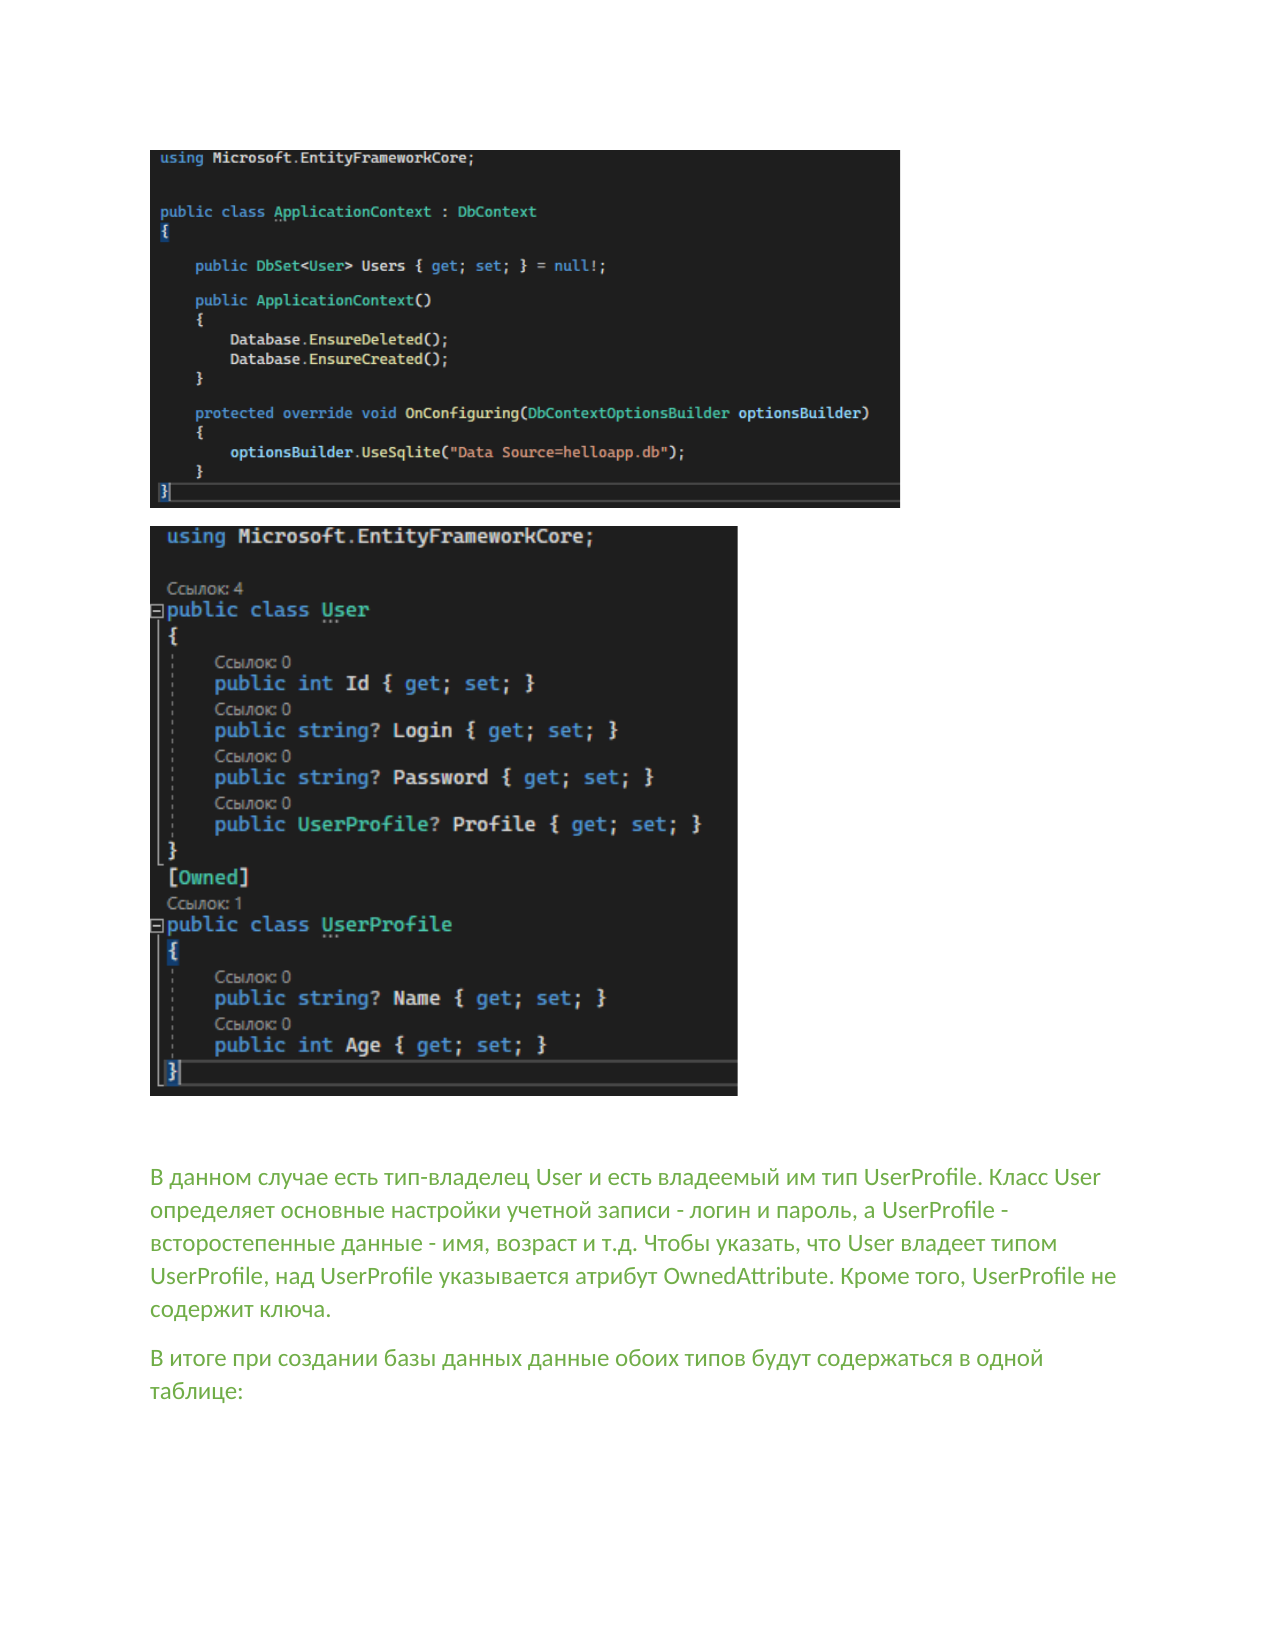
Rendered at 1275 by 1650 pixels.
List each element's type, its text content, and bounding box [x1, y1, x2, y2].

picture [150, 150, 901, 508]
text В данном случае есть тип-владелец User и есть владеемый им тип UserProfile. Класс User определяет основные настройки учетной записи - логин и пароль, а UserProfile - всторостепенные данные - имя, возраст и т.д. Чтобы указать, что User владеет типом UserProfile, над UserProfile указывается атрибут OwnedAttribute. Кроме того, UserProfile не содержит ключа. [150, 1161, 1125, 1323]
text В итоге при создании базы данных данные обоих типов будут содержаться в одной таблице: [150, 1342, 1125, 1406]
picture [150, 526, 738, 1096]
